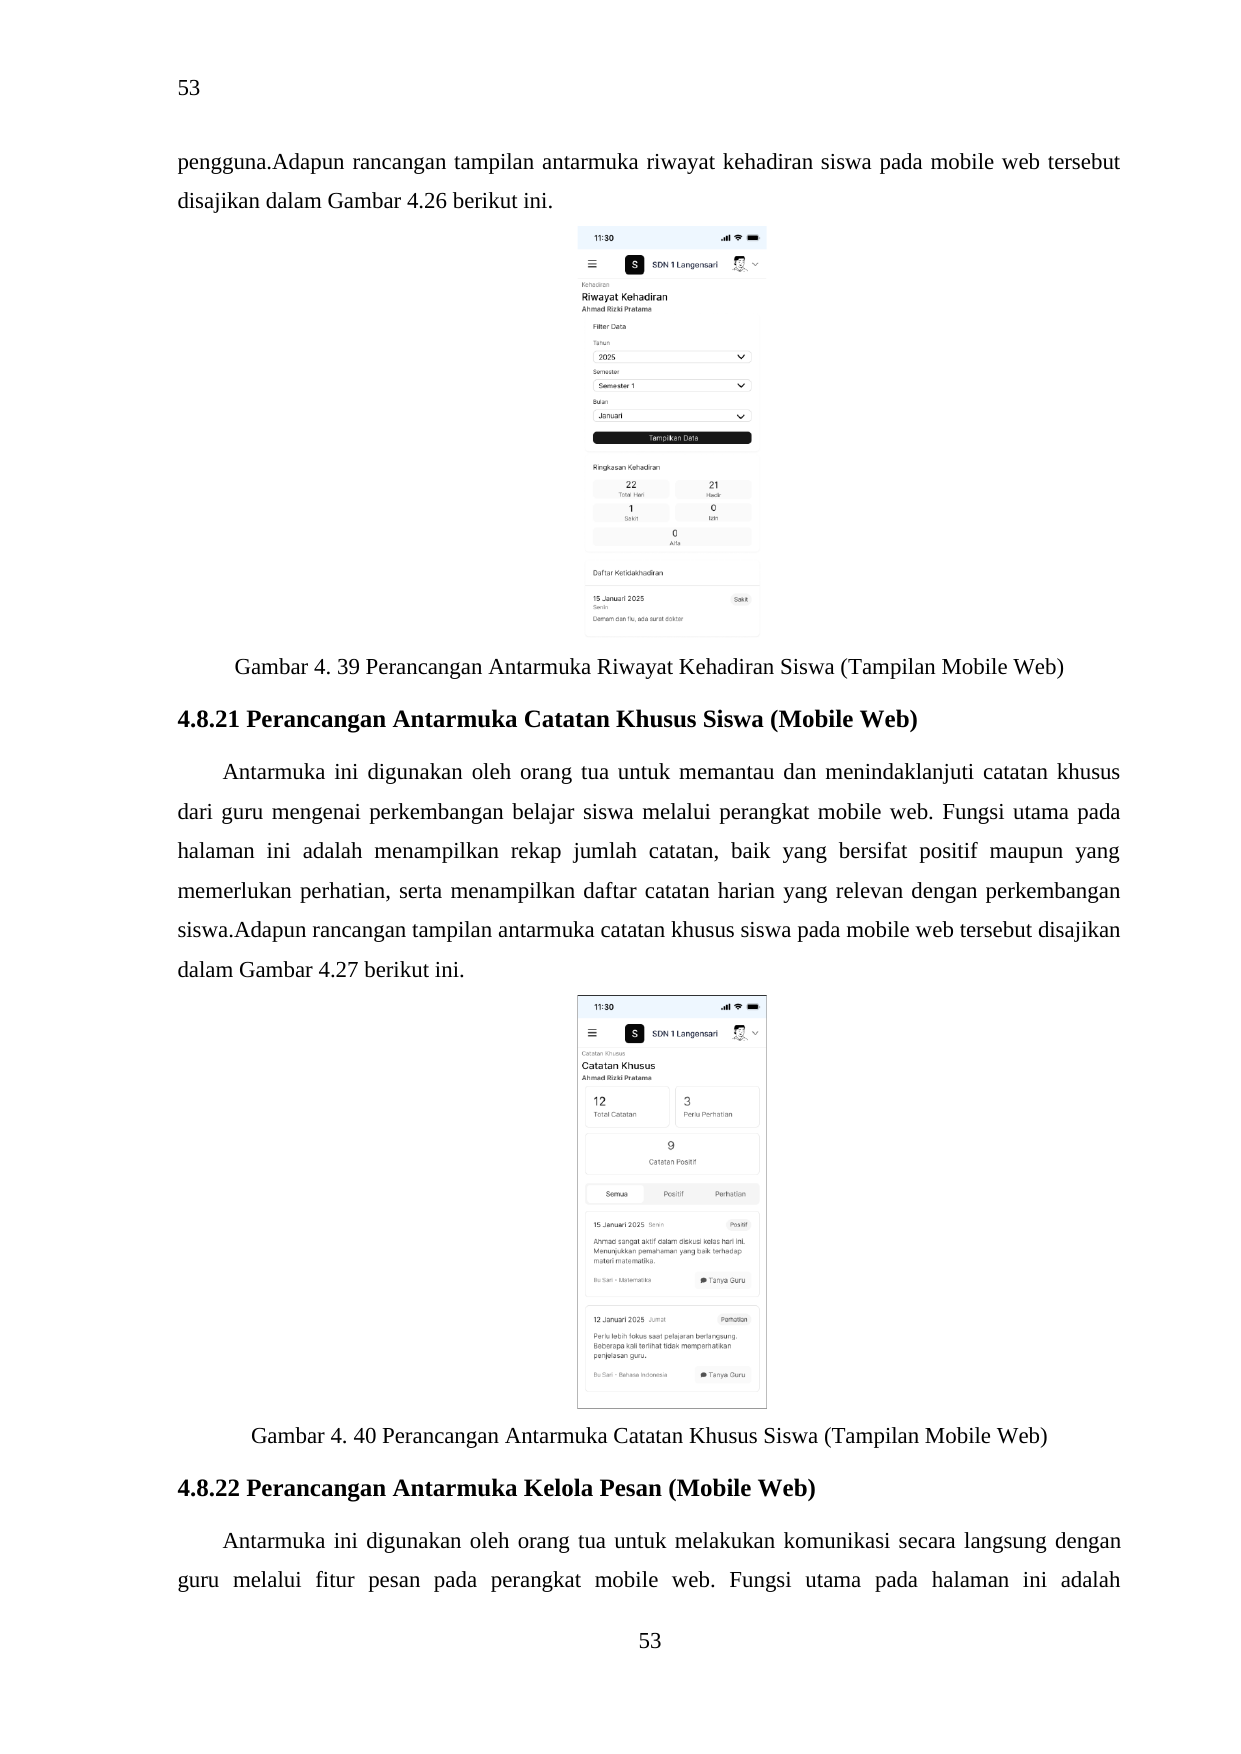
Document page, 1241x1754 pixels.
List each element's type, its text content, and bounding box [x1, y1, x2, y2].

text Antarmuka ini digunakan oleh orang tua untuk memantau dan menindaklanjuti catatan khusus dari guru mengenai perkembangan belajar siswa melalui perangkat mobile web. Fungsi utama pada halaman ini adalah menampilkan rekap jumlah catatan, baik yang bersifat positif maupun yang memerlukan perhatian, serta menampilkan daftar catatan harian yang relevan dengan perkembangan siswa.Adapun rancangan tampilan antarmuka catatan khusus siswa pada mobile web tersebut disajikan dalam Gambar 4.27 berikut ini. [177, 758, 1122, 982]
text Gambar 4. 39 Perancangan Antarmuka Riwayat Kehadiran Siswa (Tampilan Mobile Web) [177, 653, 1122, 679]
picture [577, 226, 767, 641]
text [177, 148, 1122, 213]
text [177, 1527, 1122, 1593]
subtitle Perancangan Antarmuka Kelola Pesan (Mobile Web) [177, 1473, 1122, 1502]
subtitle Perancangan Antarmuka Catatan Khusus Siswa (Mobile Web) [177, 704, 1122, 733]
text Gambar 4. 40 Perancangan Antarmuka Catatan Khusus Siswa (Tampilan Mobile Web) [177, 1422, 1122, 1448]
picture [577, 995, 767, 1409]
